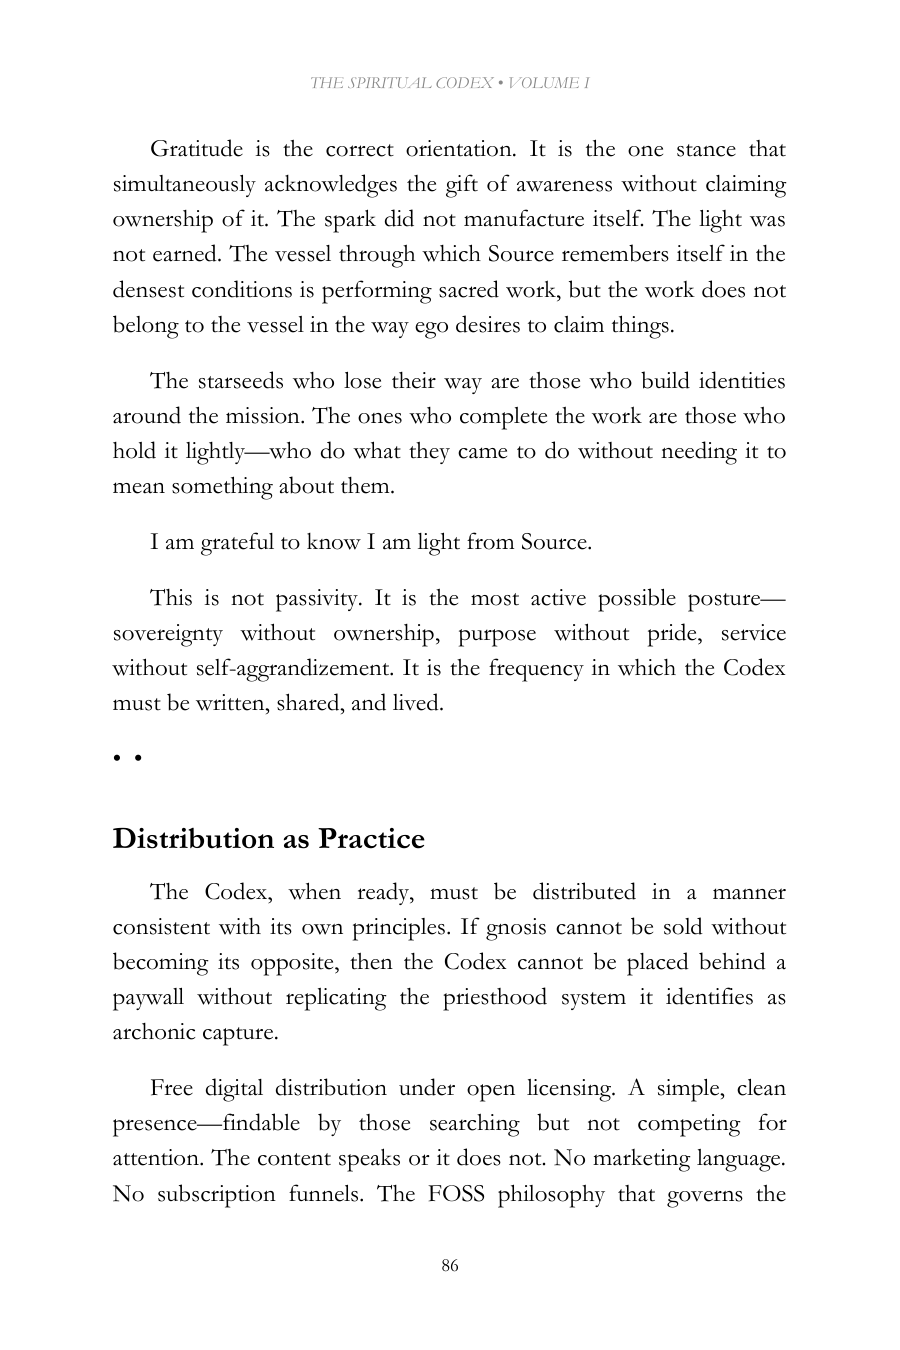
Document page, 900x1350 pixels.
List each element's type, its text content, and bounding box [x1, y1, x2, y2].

text Gratitude is the correct orientation. It is the one stance that simultaneously acknowledges the gift of awareness without claiming ownership of it. The spark did not manufacture itself. The light was not earned. The vessel through which Source remembers itself in the densest conditions is performing sacred work, but the work does not belong to the vessel in the way ego desires to claim things. [112, 135, 787, 339]
subtitle Distribution as Practice [112, 822, 787, 857]
text This is not passivity. It is the most active possible posture—sovereignty without ownership, purpose without pride, service without self-aggrandizement. It is the frequency in which the Codex must be written, shared, and lived. [112, 584, 787, 717]
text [112, 1074, 787, 1207]
text The starseeds who lose their way are those who build identities around the mission. The ones who complete the work are those who hold it lightly—who do what they came to do without needing it to mean something about them. [112, 366, 787, 500]
text The Codex, when ready, must be distributed in a manner consistent with its own principles. If gnosis cannot be sold without becoming its opposite, then the Codex cannot be placed behind a paywall without replicating the priesthood system it identifies as archonic capture. [112, 878, 787, 1046]
text • • [112, 745, 787, 773]
text I am grateful to know I am light from Source. [112, 528, 787, 556]
